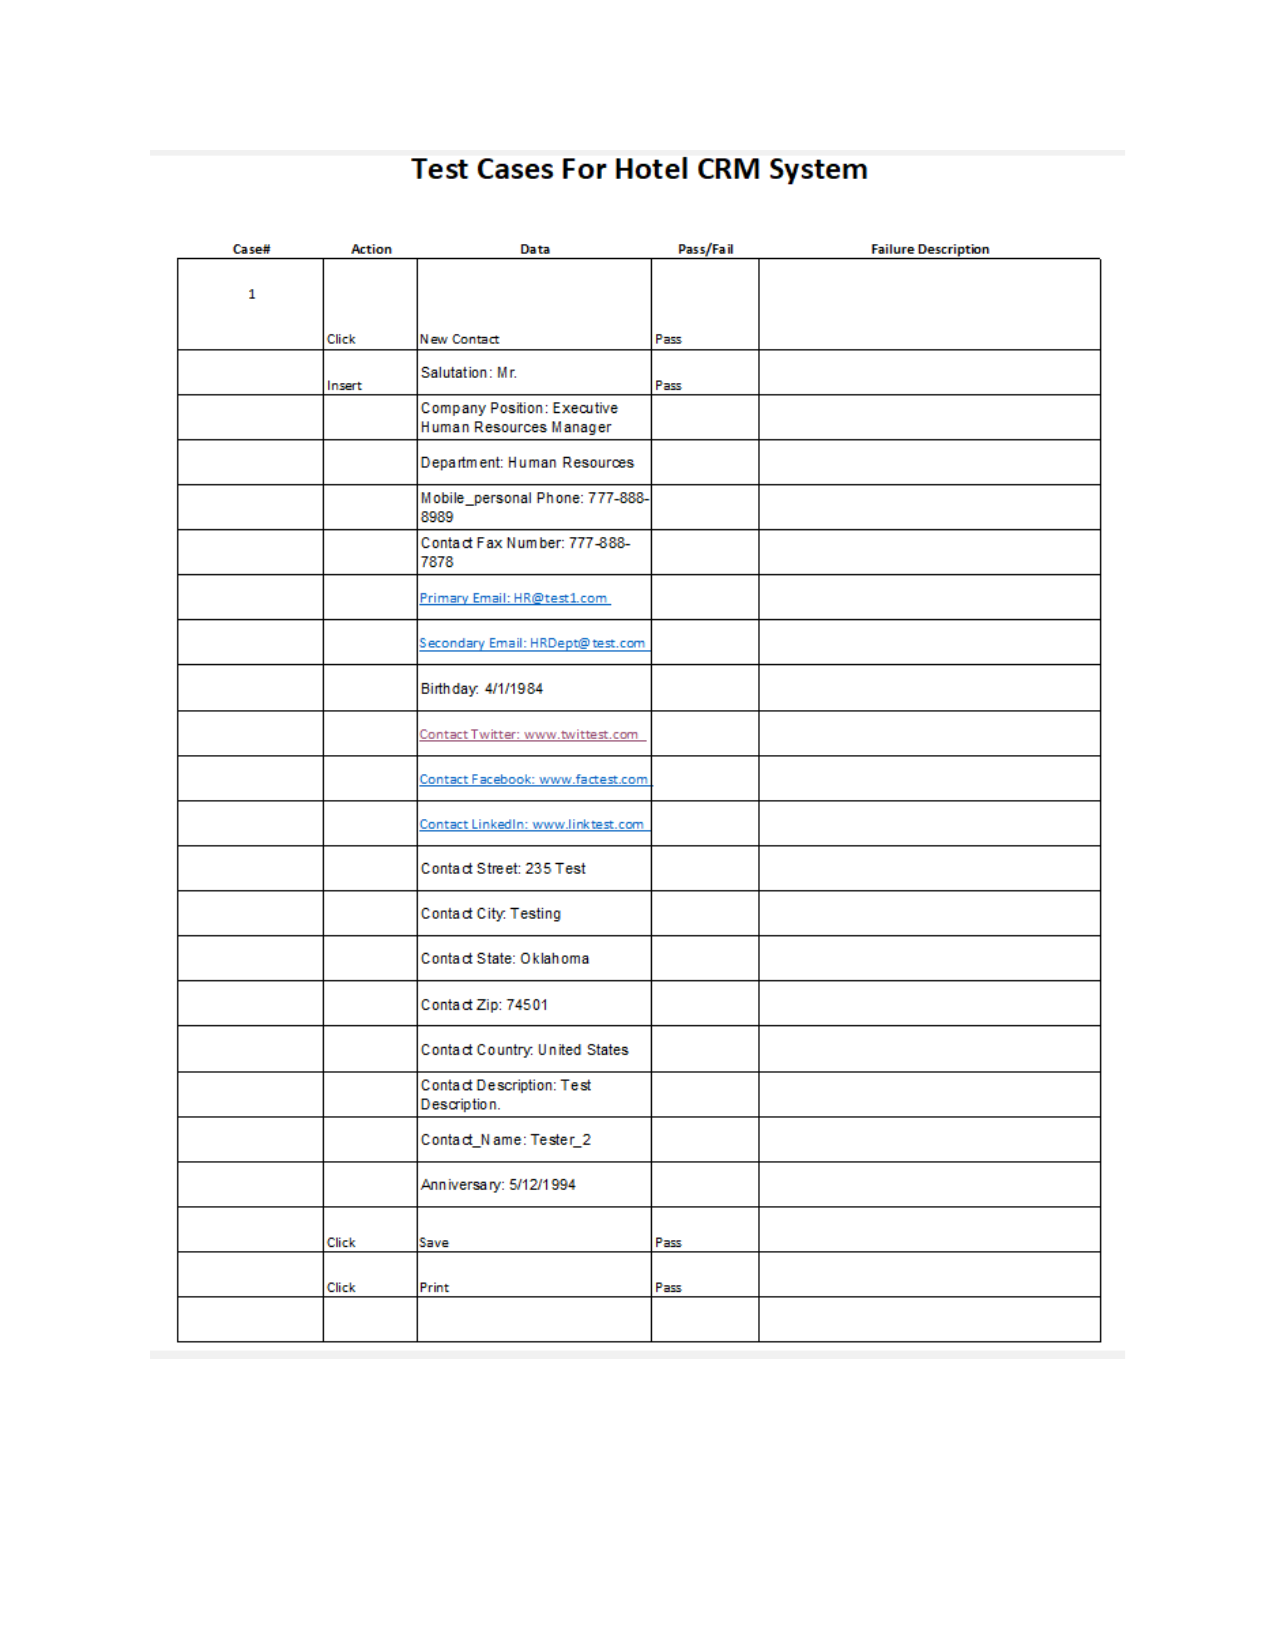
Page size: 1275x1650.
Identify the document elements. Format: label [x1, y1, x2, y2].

picture [150, 150, 1125, 1359]
